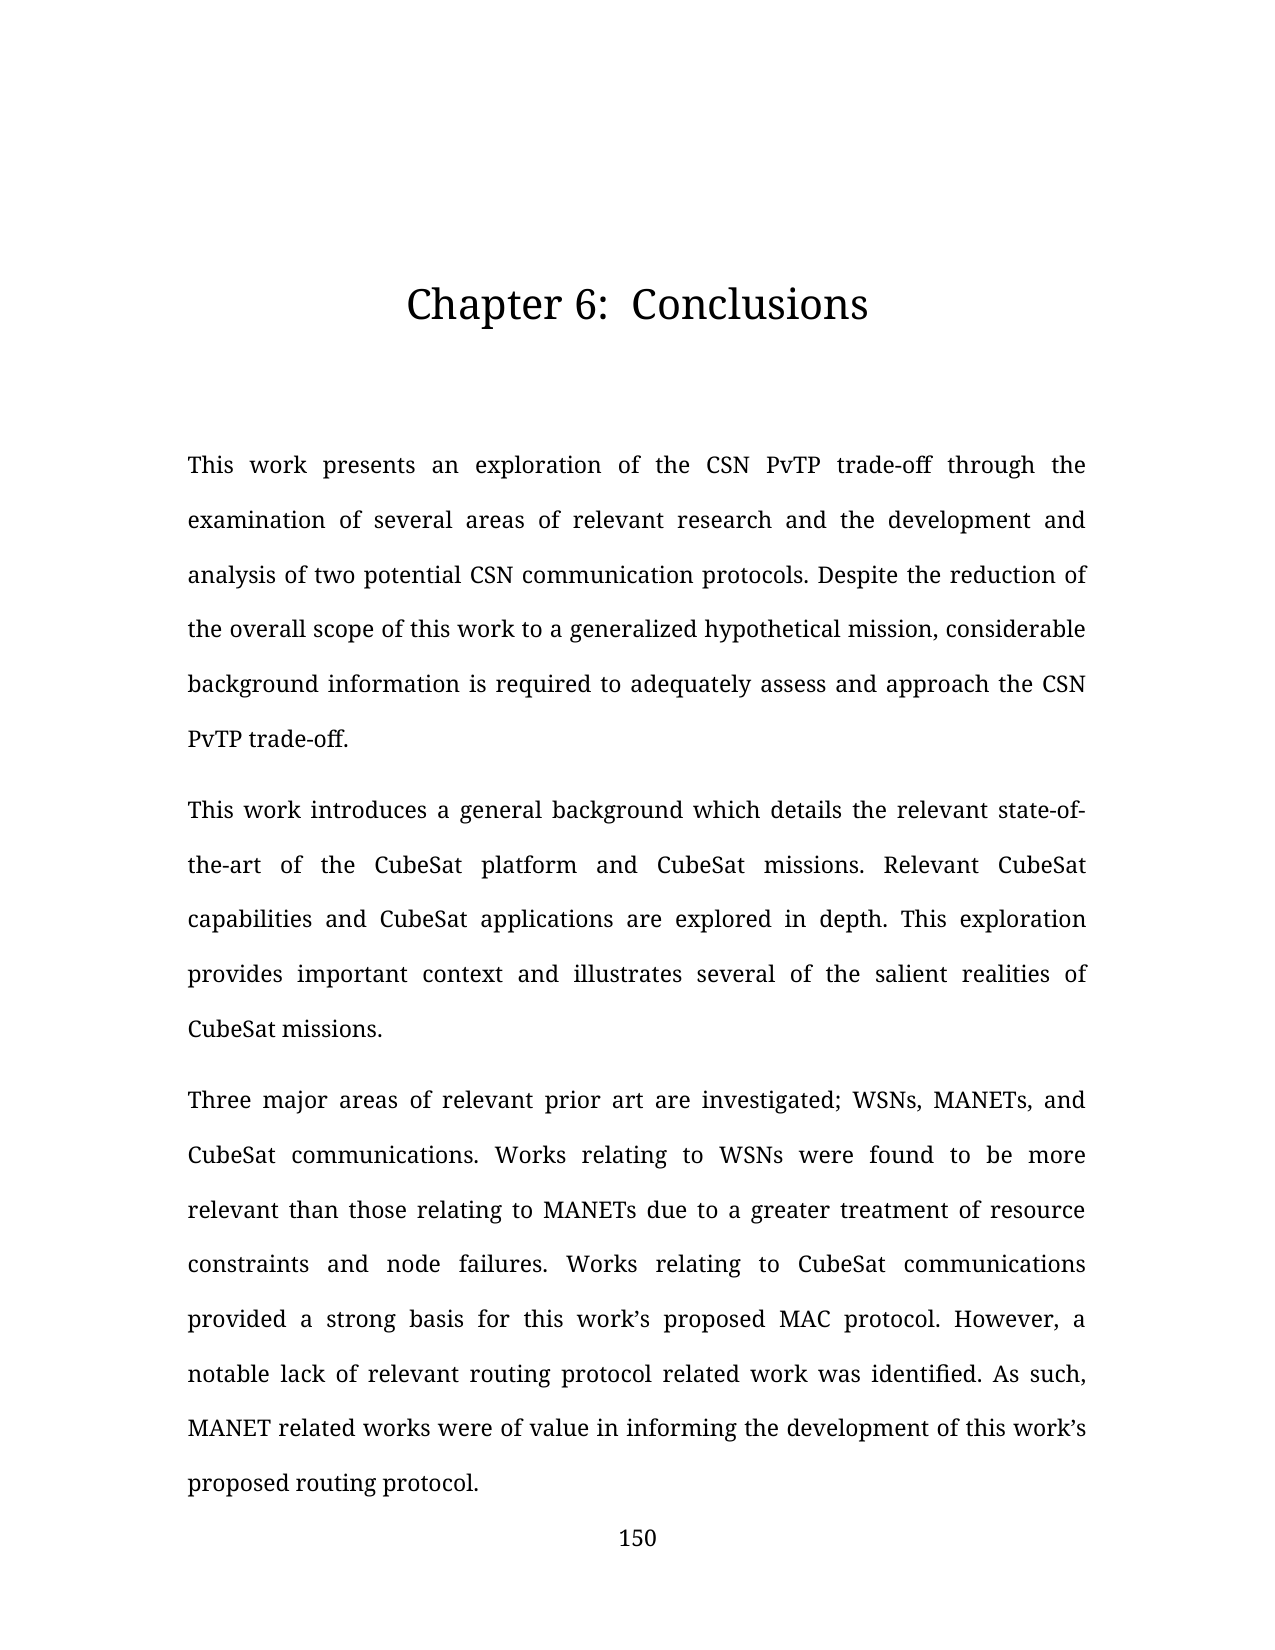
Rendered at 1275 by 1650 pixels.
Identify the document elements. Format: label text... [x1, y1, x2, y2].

text This work presents an exploration of the CSN PvTP trade-off through the examination of several areas of relevant research and the development and analysis of two potential CSN communication protocols. Despite the reduction of the overall scope of this work to a generalized hypothetical mission, considerable background information is required to adequately assess and approach the CSN PvTP trade-off. [187, 449, 1087, 754]
text Three major areas of relevant prior art are investigated; WSNs, MANETs, and CubeSat communications. Works relating to WSNs were found to be more relevant than those relating to MANETs due to a greater treatment of resource constraints and node failures. Works relating to CubeSat communications provided a strong basis for this work’s proposed MAC protocol. However, a notable lack of relevant routing protocol related work was identified. As such, MANET related works were of value in informing the development of this work’s proposed routing protocol. [187, 1084, 1087, 1498]
text This work introduces a general background which details the relevant state-of-the-art of the CubeSat platform and CubeSat missions. Relevant CubeSat capabilities and CubeSat applications are explored in depth. This exploration provides important context and illustrates several of the salient realities of CubeSat missions. [187, 794, 1087, 1044]
subtitle Conclusions [187, 275, 1087, 332]
